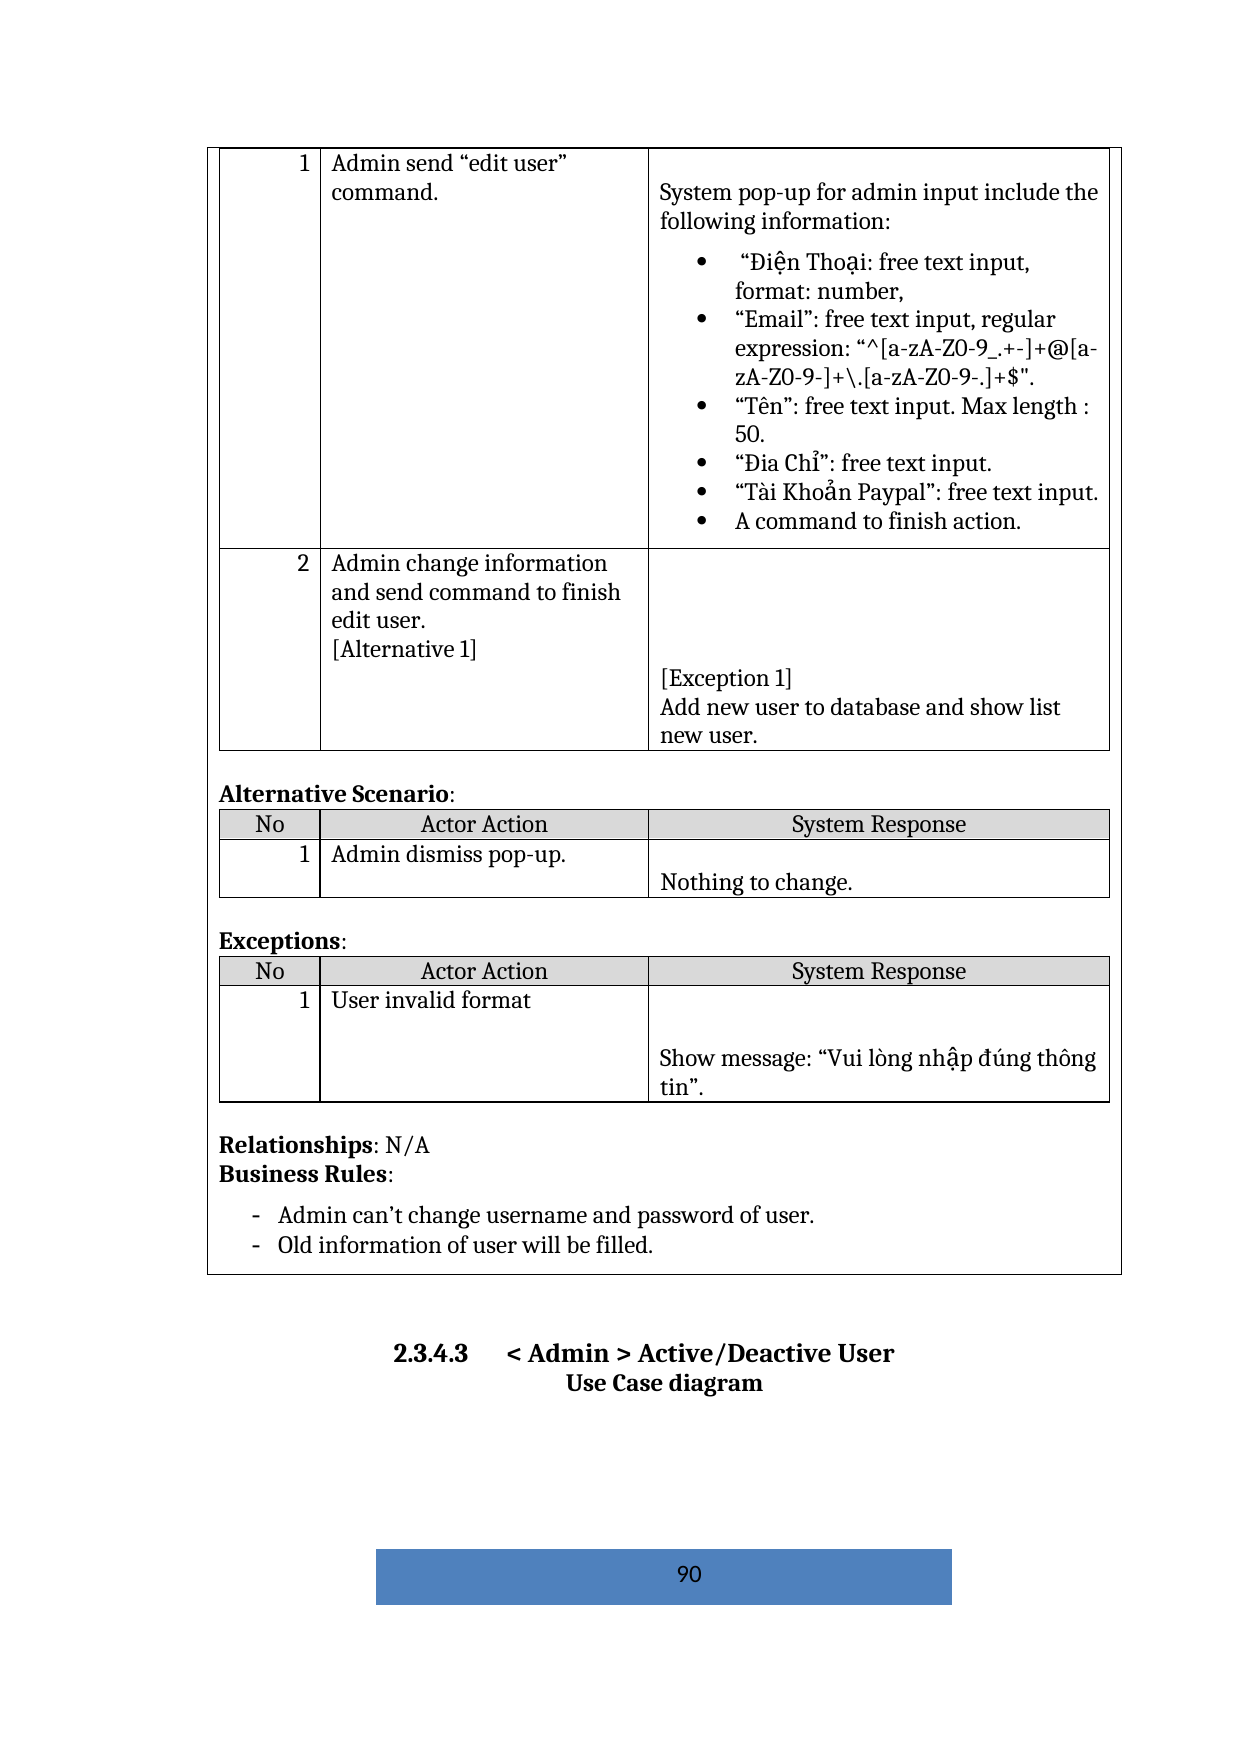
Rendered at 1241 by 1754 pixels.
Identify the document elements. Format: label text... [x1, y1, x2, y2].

text Use Case diagram [207, 1369, 1122, 1398]
subtitle < Admin > Active/Deactive User [393, 1338, 1122, 1369]
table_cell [208, 148, 1121, 1274]
